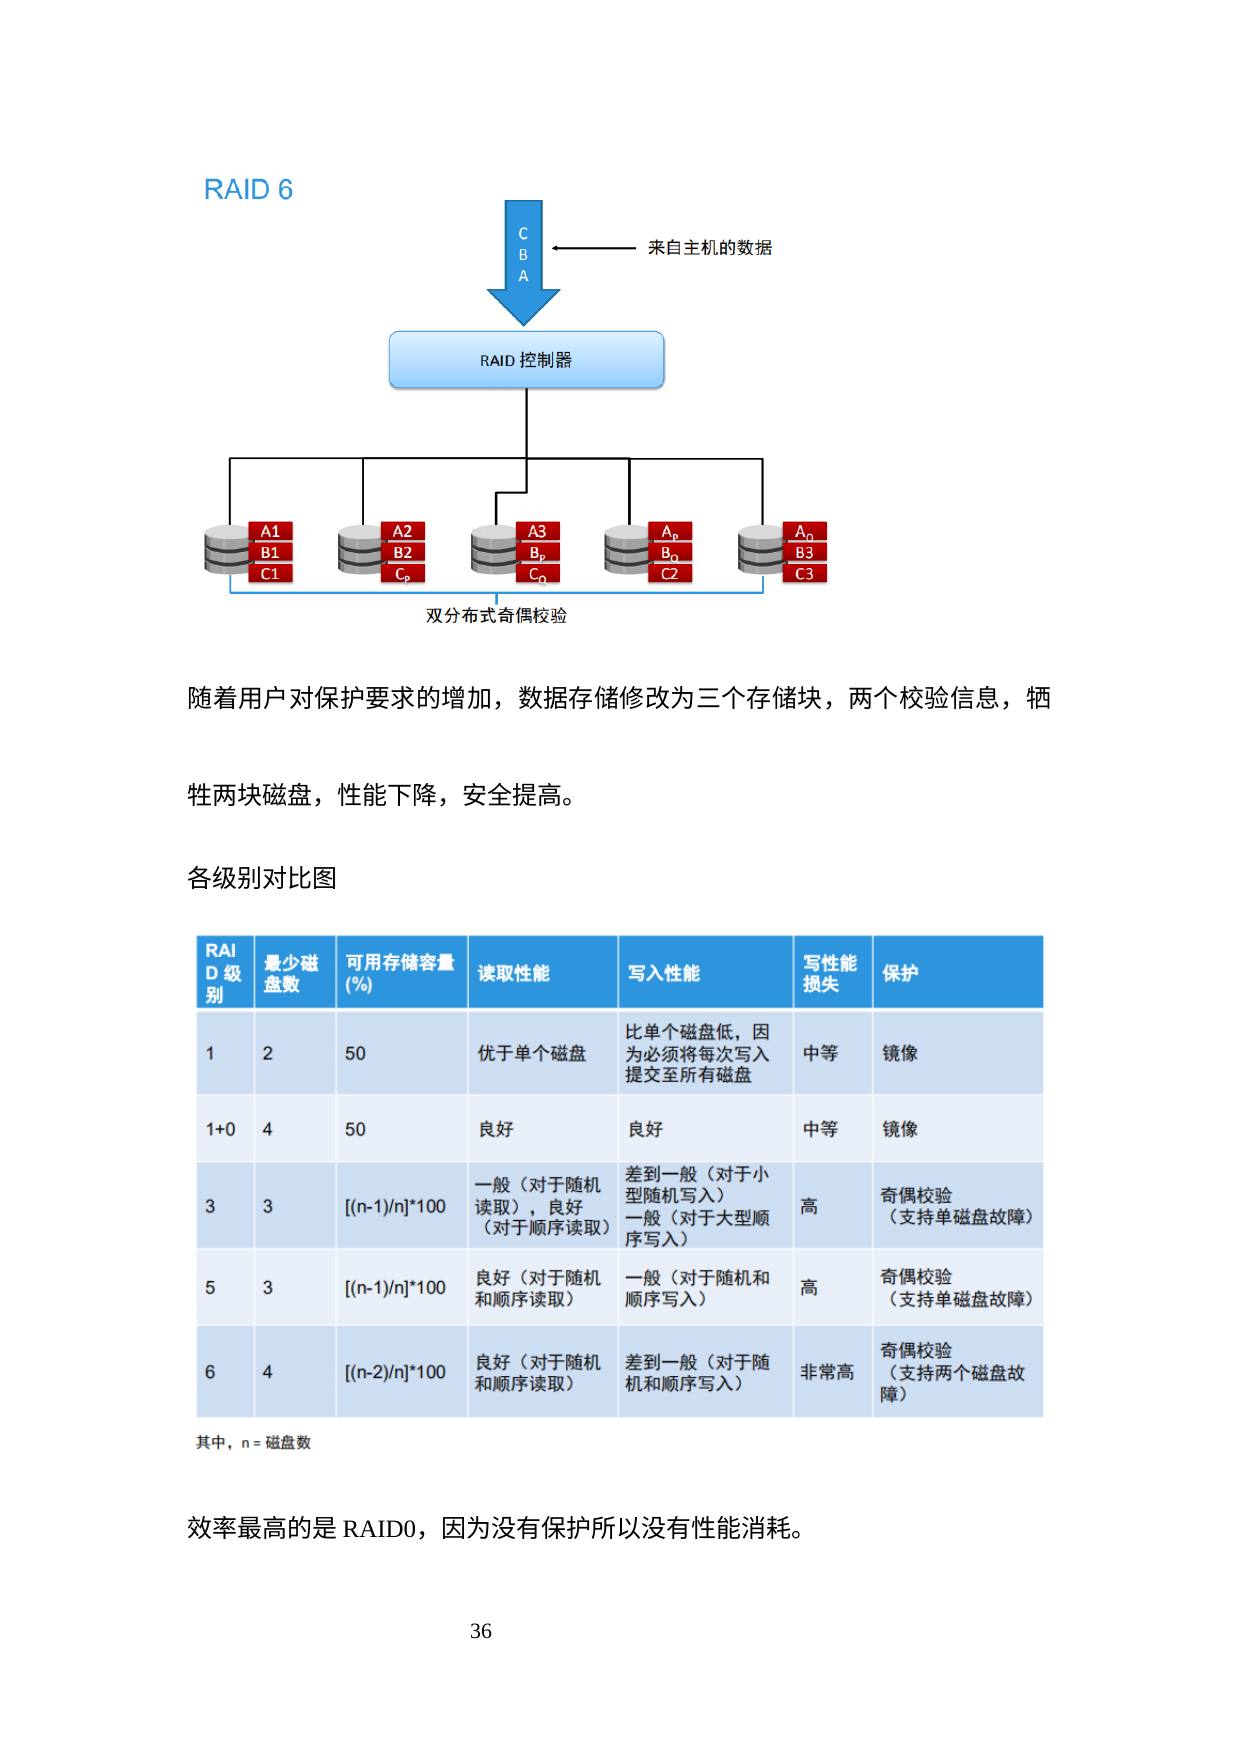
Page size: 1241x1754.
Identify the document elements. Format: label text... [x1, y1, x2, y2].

text 随着用户对保护要求的增加，数据存储修改为三个存储块，两个校验信息，牺牲两块磁盘，性能下降，安全提高。 [187, 664, 1053, 826]
picture [187, 927, 1053, 1452]
text 效率最高的是RAID0，因为没有保护所以没有性能消耗。 [187, 1494, 1053, 1559]
text 各级别对比图 [187, 844, 1053, 909]
picture [187, 162, 847, 627]
